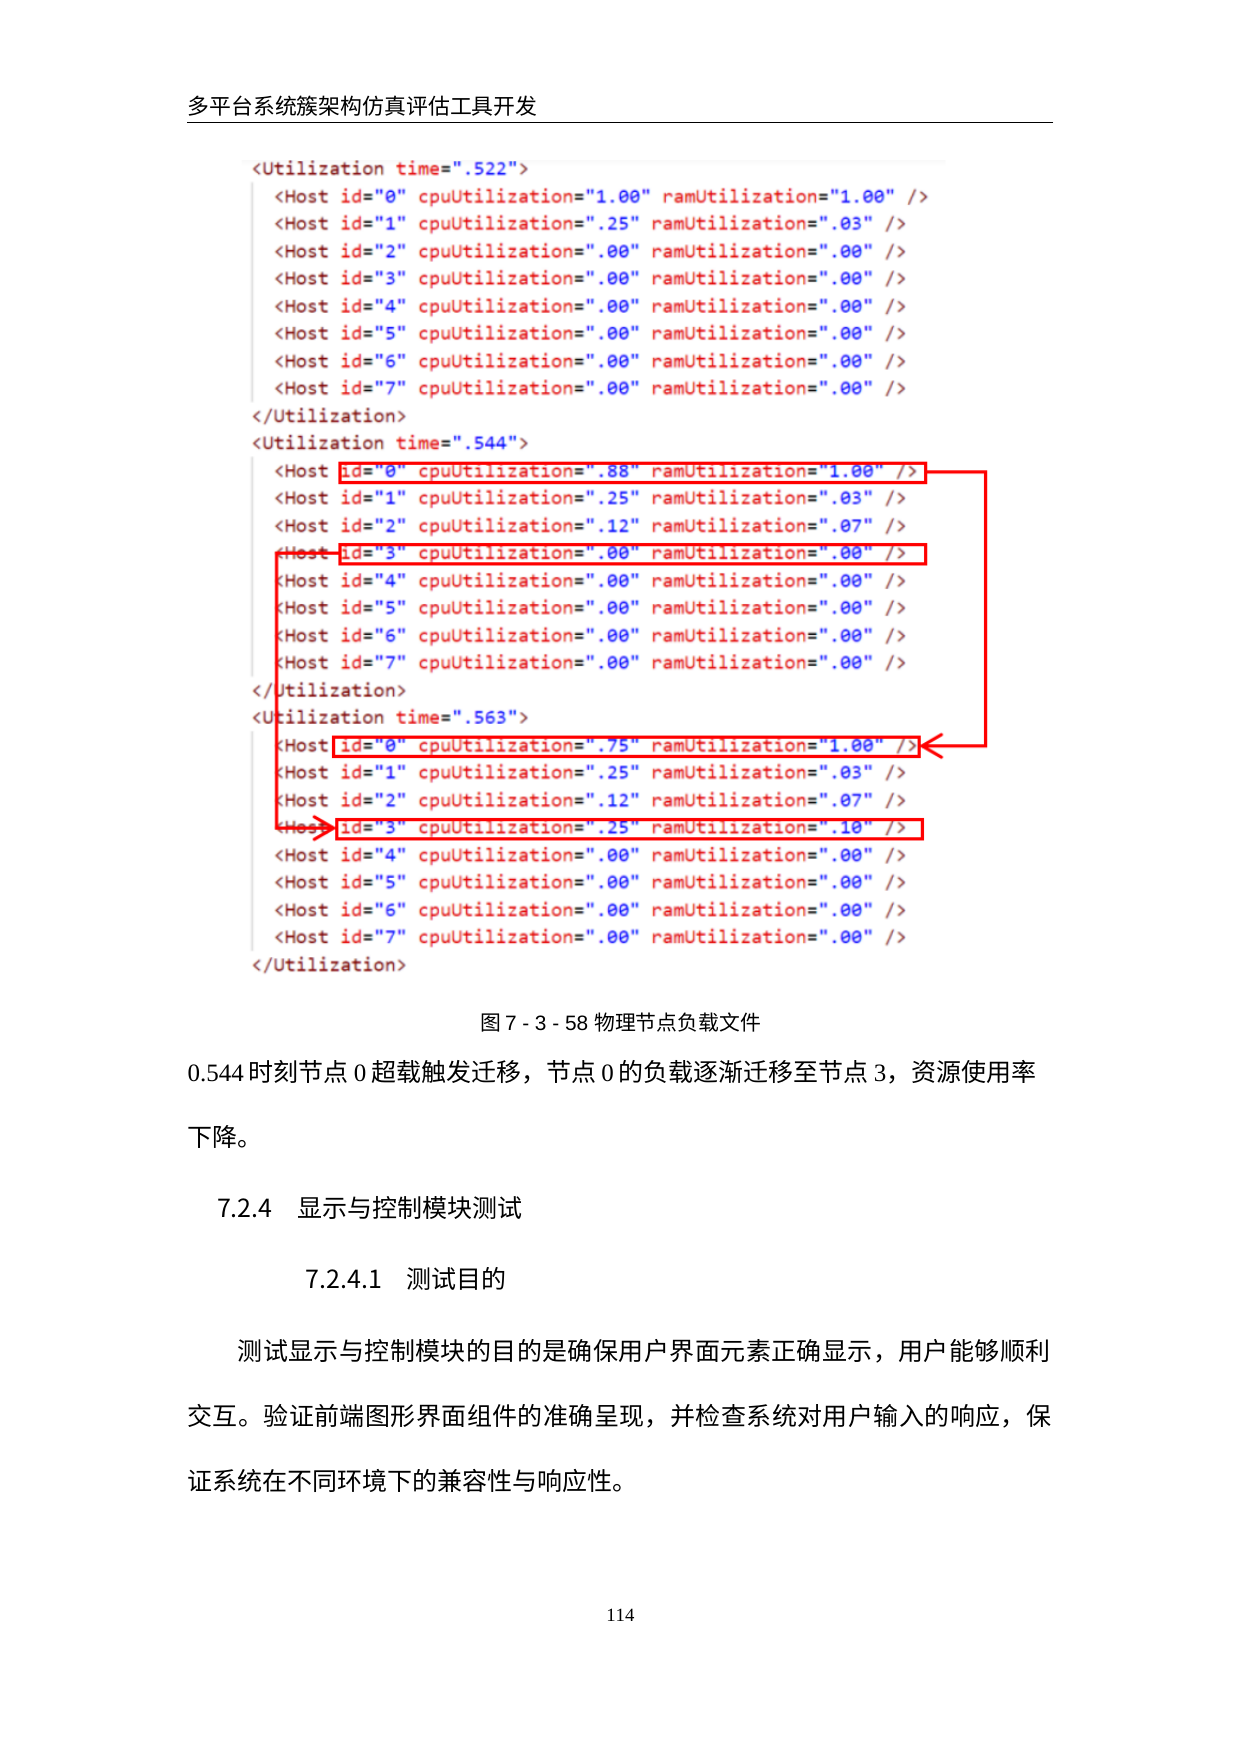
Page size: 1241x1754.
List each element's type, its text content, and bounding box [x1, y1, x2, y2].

picture [241, 160, 999, 986]
text 图7 - 3 - 58 物理节点负载文件 [187, 1005, 1053, 1038]
text 测试显示与控制模块的目的是确保用户界面元素正确显示，用户能够顺利交互。验证前端图形界面组件的准确呈现，并检查系统对用户输入的响应，保证系统在不同环境下的兼容性与响应性。 [187, 1317, 1053, 1512]
text 0.544时刻节点0超载触发迁移，节点0的负载逐渐迁移至节点3，资源使用率下降。 [187, 1038, 1053, 1168]
list 测试目的 [305, 1245, 1028, 1310]
list 显示与控制模块测试 [217, 1174, 1028, 1239]
